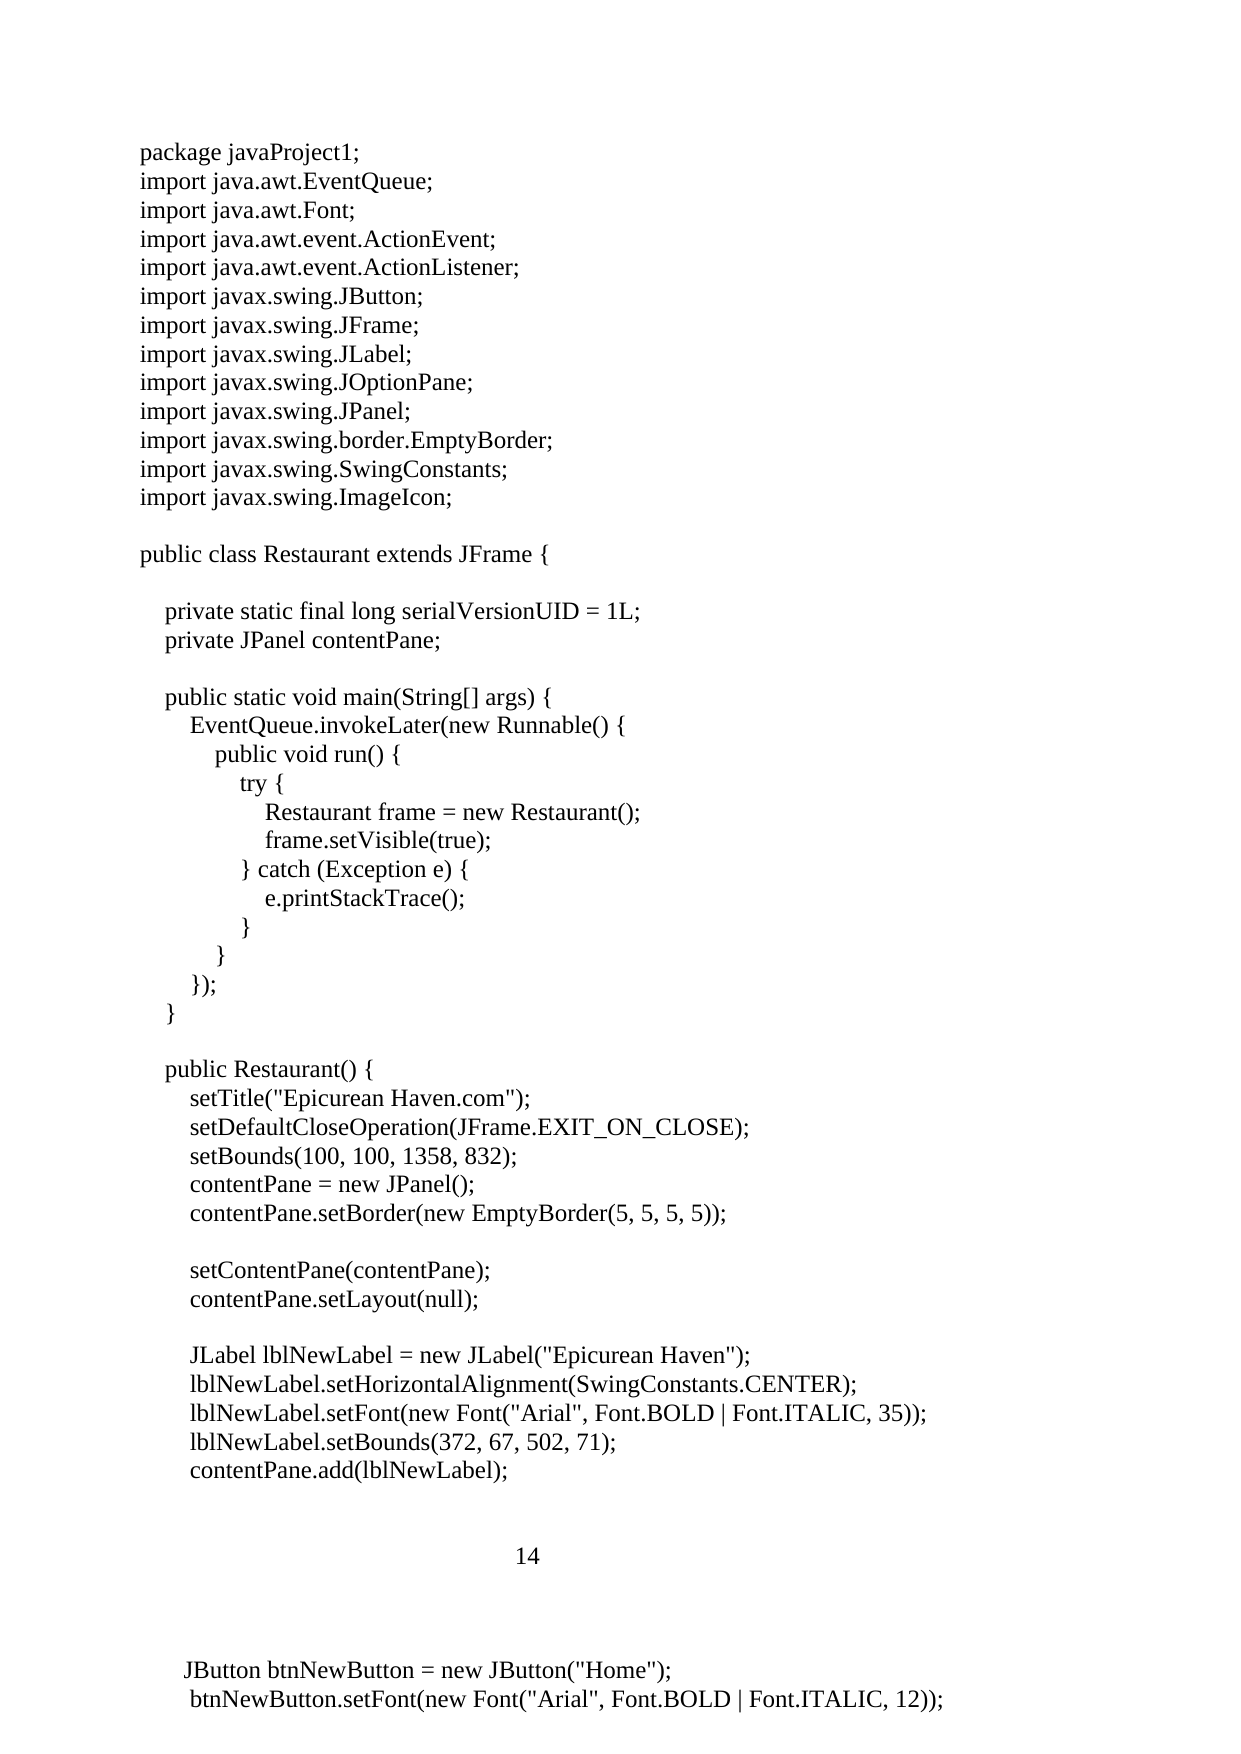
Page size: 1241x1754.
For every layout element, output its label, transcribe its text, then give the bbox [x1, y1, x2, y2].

text lblNewLabel.setHorizontalAlignment(SwingConstants.CENTER); [139, 1369, 1167, 1398]
text private static final long serialVersionUID = 1L; [139, 596, 1167, 625]
text }); [139, 969, 1167, 998]
text import java.awt.Font; [139, 195, 1167, 224]
text import javax.swing.ImageIcon; [139, 482, 1167, 511]
text } [139, 998, 1167, 1027]
text } [139, 940, 1167, 969]
text setBounds(100, 100, 1358, 832); [139, 1141, 1167, 1169]
text import java.awt.event.ActionListener; [139, 252, 1167, 281]
text lblNewLabel.setBounds(372, 67, 502, 71); [139, 1427, 1167, 1456]
text btnNewButton.setFont(new Font("Arial", Font.BOLD | Font.ITALIC, 12)); [139, 1684, 1167, 1713]
text public static void main(String[] args) { [139, 682, 1167, 710]
text import javax.swing.SwingConstants; [139, 454, 1167, 482]
text frame.setVisible(true); [139, 825, 1167, 854]
text 14 [439, 1541, 1167, 1570]
text public class Restaurant extends JFrame { [139, 539, 1167, 568]
text } [139, 912, 1167, 940]
text try { [139, 768, 1167, 797]
text public Restaurant() { [139, 1054, 1167, 1083]
text import javax.swing.JFrame; [139, 310, 1167, 339]
text import javax.swing.border.EmptyBorder; [139, 425, 1167, 454]
text } catch (Exception e) { [139, 854, 1167, 883]
text lblNewLabel.setFont(new Font("Arial", Font.BOLD | Font.ITALIC, 35)); [139, 1398, 1167, 1427]
text JLabel lblNewLabel = new JLabel("Epicurean Haven"); [139, 1341, 1167, 1369]
text JButton btnNewButton = new JButton("Home"); [139, 1655, 1167, 1684]
text package javaProject1; [139, 137, 1167, 166]
text import javax.swing.JOptionPane; [139, 367, 1167, 396]
text import java.awt.EventQueue; [139, 166, 1167, 195]
text Restaurant frame = new Restaurant(); [139, 797, 1167, 825]
text private JPanel contentPane; [139, 625, 1167, 653]
text contentPane.add(lblNewLabel); [139, 1456, 1167, 1484]
text e.printStackTrace(); [139, 883, 1167, 912]
text import javax.swing.JLabel; [139, 339, 1167, 367]
text setTitle("Epicurean Haven.com"); [139, 1083, 1167, 1112]
text setContentPane(contentPane); [139, 1255, 1167, 1284]
text setDefaultCloseOperation(JFrame.EXIT_ON_CLOSE); [139, 1112, 1167, 1141]
text contentPane = new JPanel(); [139, 1169, 1167, 1198]
text EventQueue.invokeLater(new Runnable() { [139, 710, 1167, 739]
text import java.awt.event.ActionEvent; [139, 224, 1167, 252]
text contentPane.setBorder(new EmptyBorder(5, 5, 5, 5)); [139, 1198, 1167, 1227]
text import javax.swing.JPanel; [139, 396, 1167, 425]
text import javax.swing.JButton; [139, 281, 1167, 310]
text contentPane.setLayout(null); [139, 1284, 1167, 1313]
text public void run() { [139, 739, 1167, 768]
